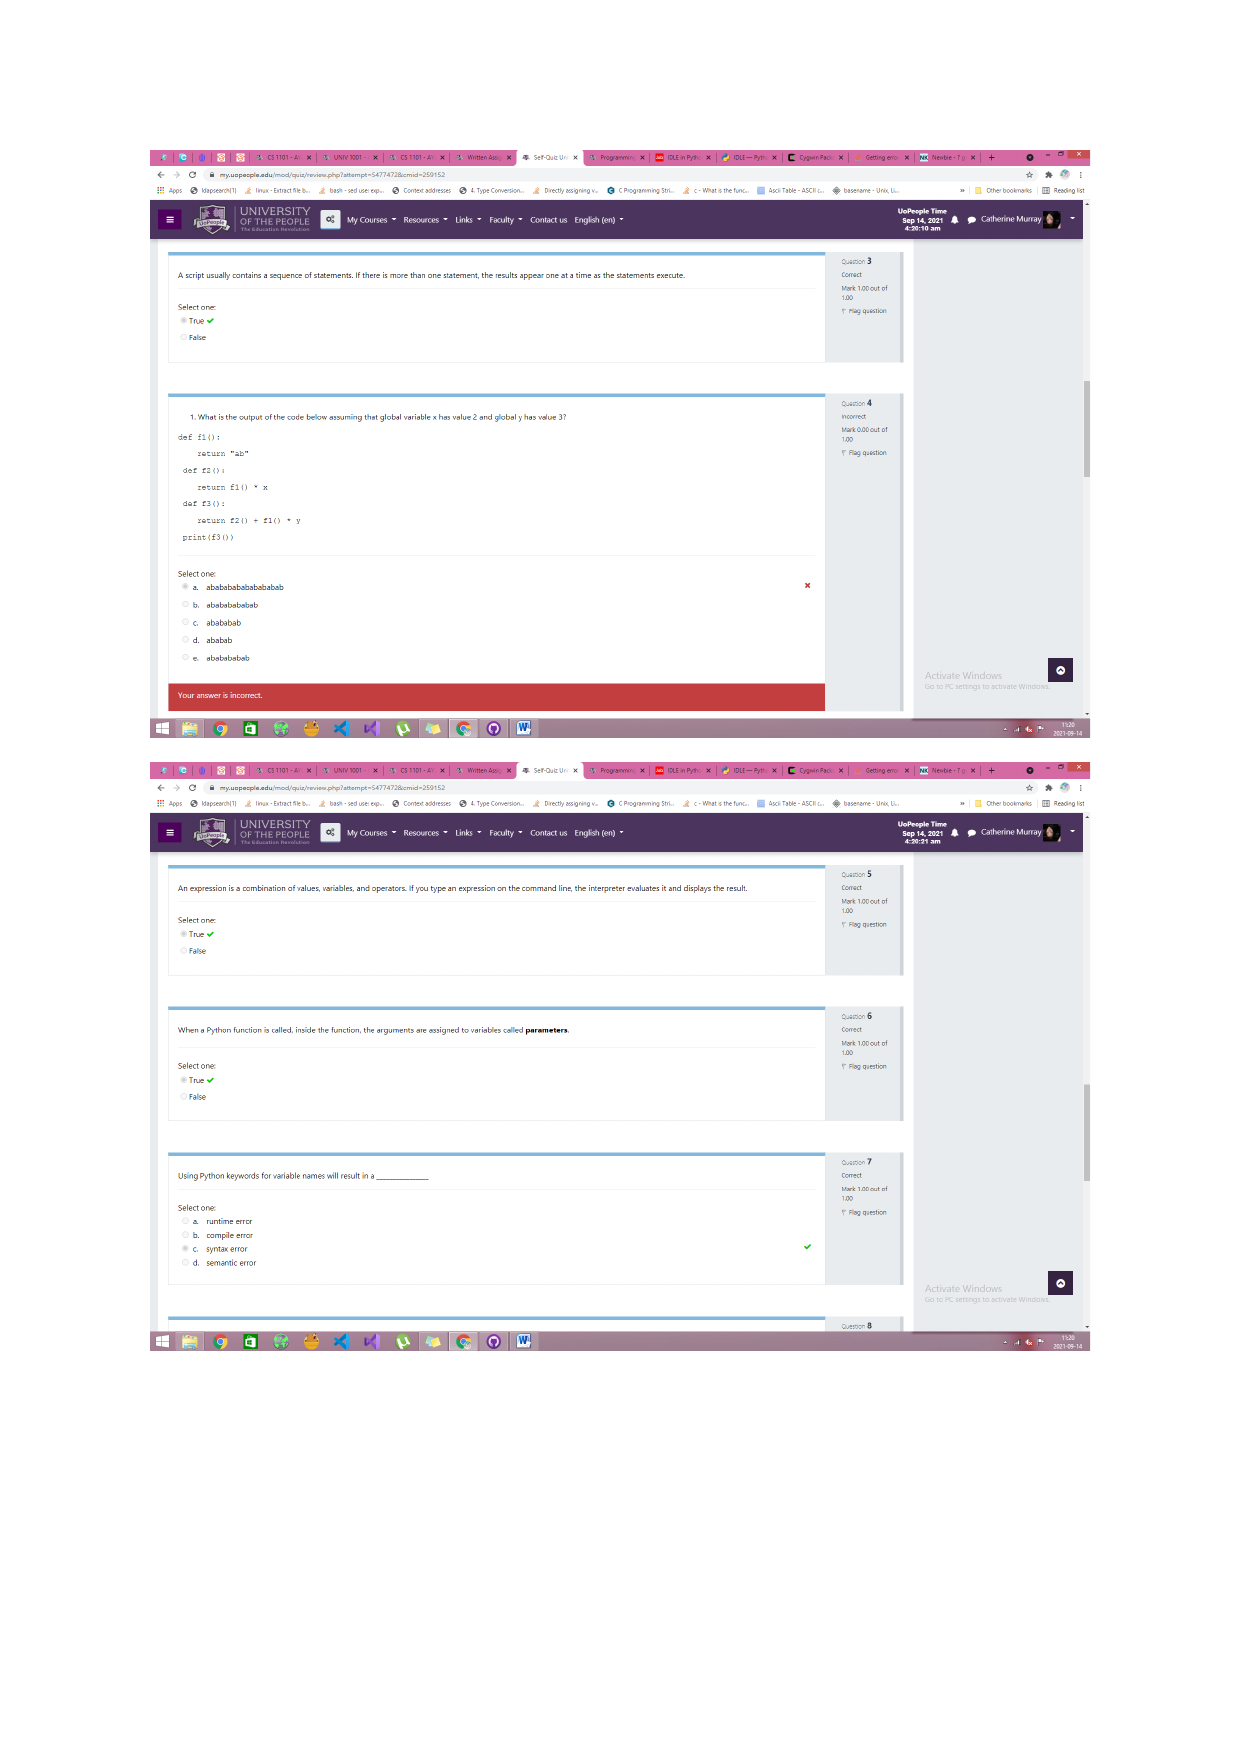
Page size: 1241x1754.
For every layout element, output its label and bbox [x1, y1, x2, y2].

picture [150, 150, 1091, 738]
picture [150, 762, 1091, 1351]
